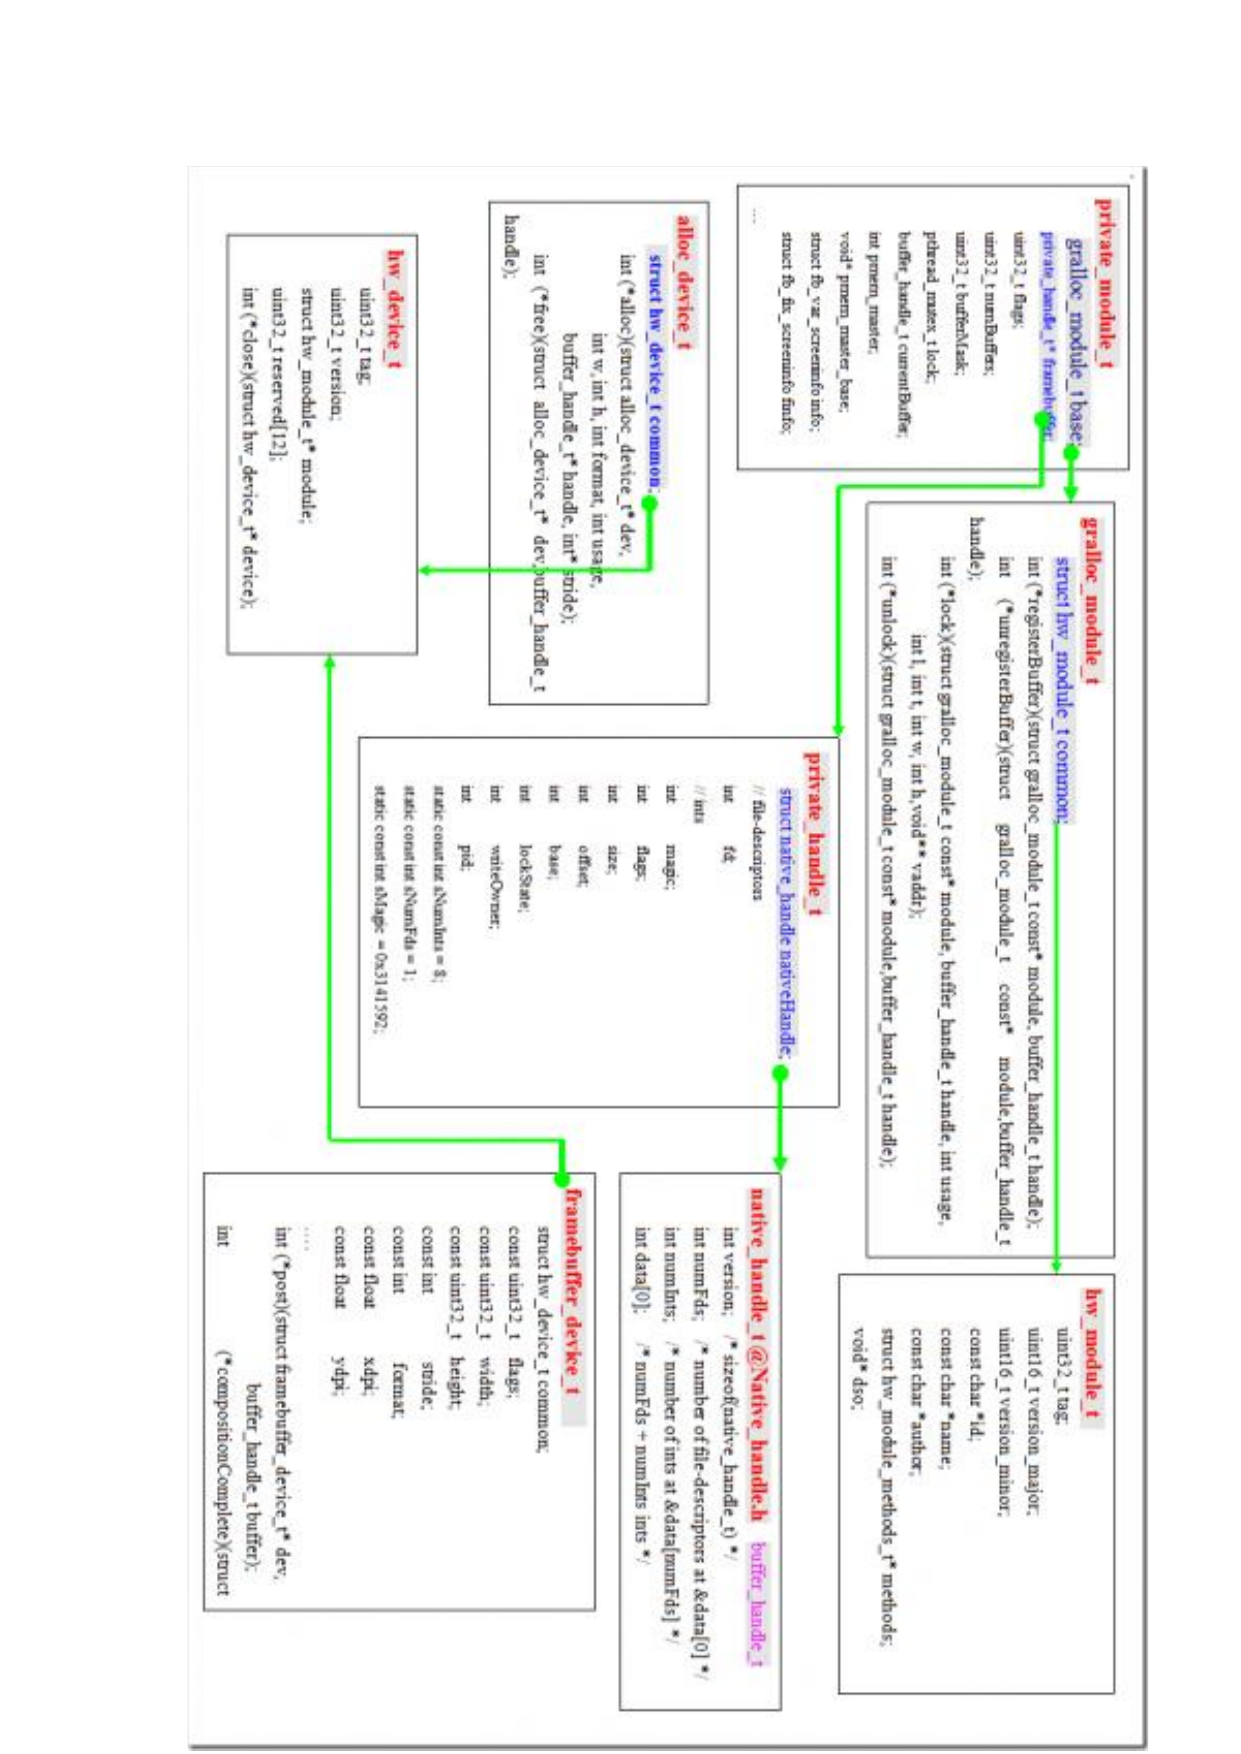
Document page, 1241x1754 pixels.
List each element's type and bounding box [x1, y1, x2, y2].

picture [187, 166, 1149, 1751]
